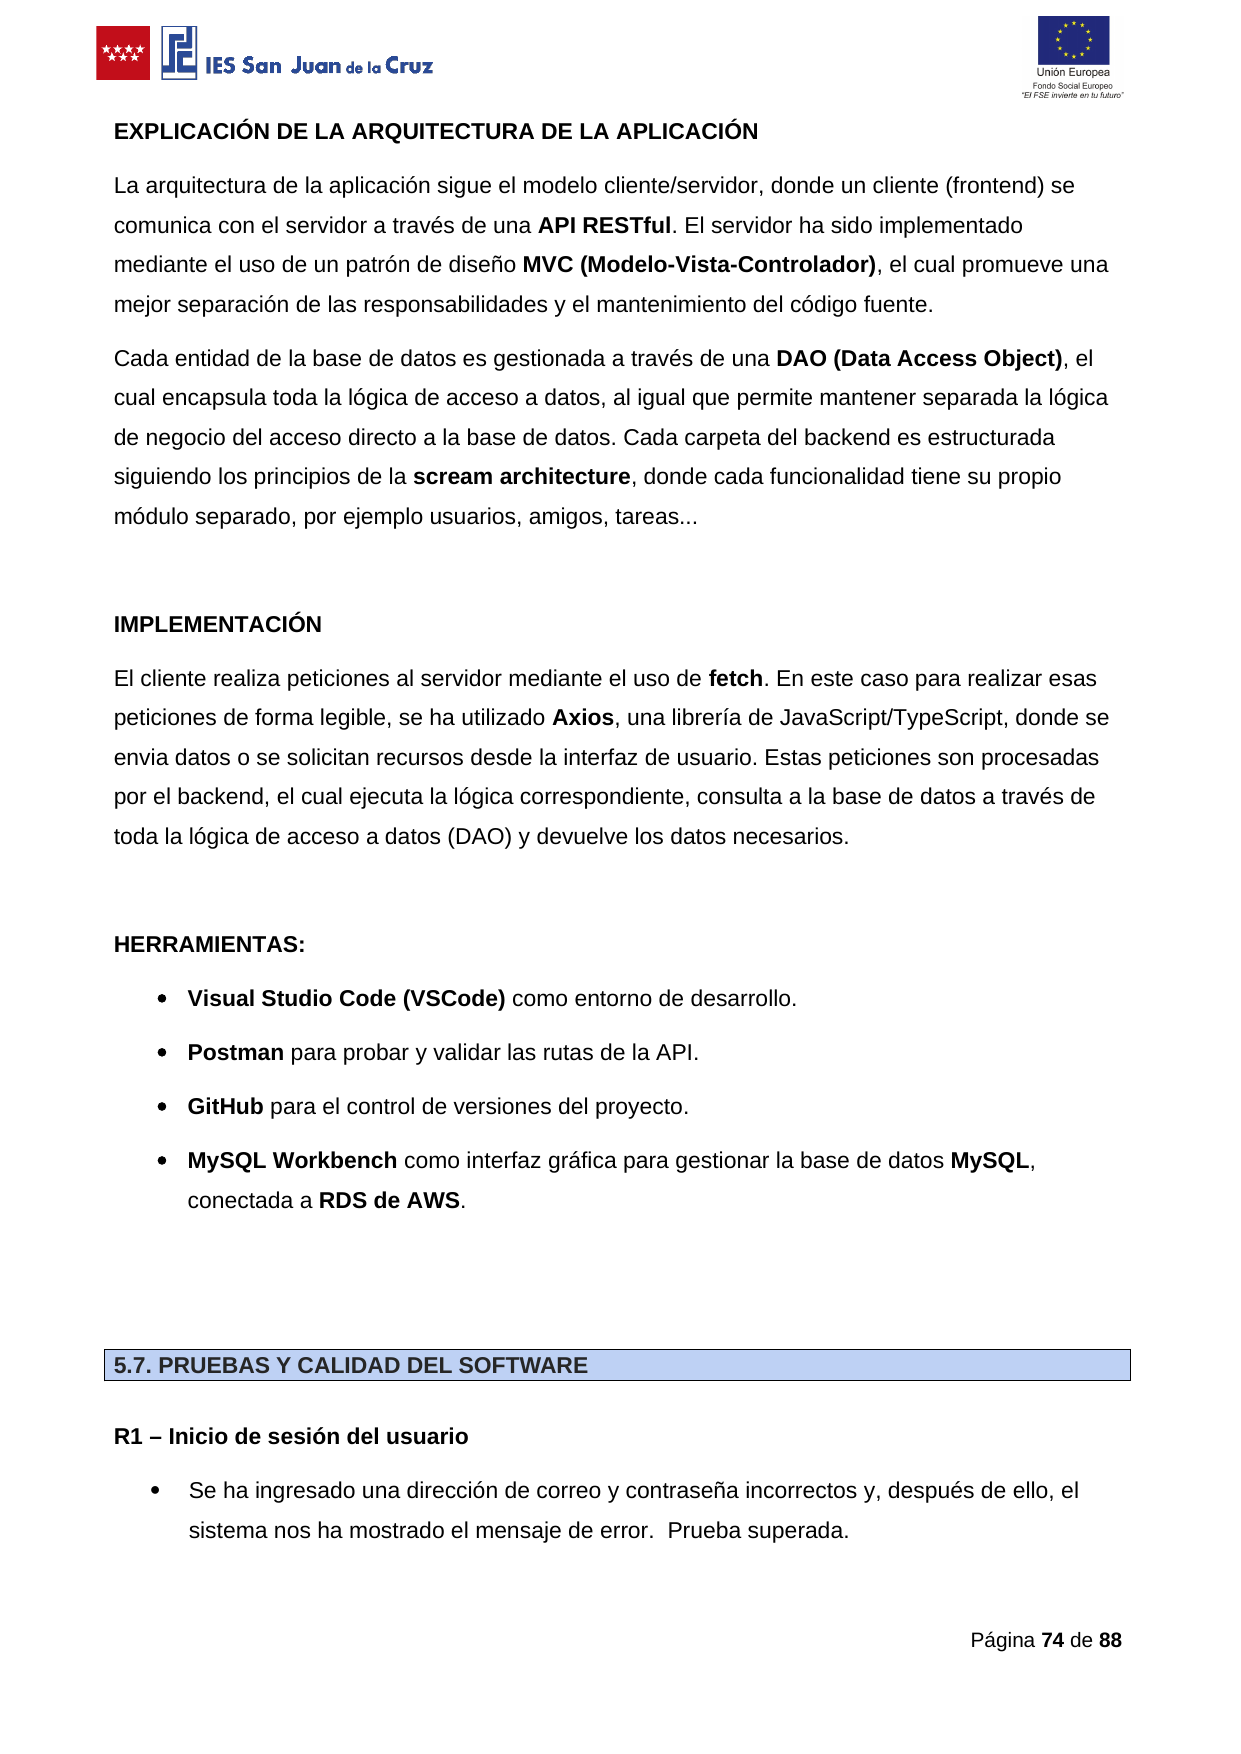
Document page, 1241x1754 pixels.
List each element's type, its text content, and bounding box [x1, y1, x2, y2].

subtitle 5.7. PRUEBAS Y CALIDAD DEL SOFTWARE [105, 1350, 1130, 1380]
list Se ha ingresado una dirección de correo y contraseña incorrectos y, después de ello, el sistema nos ha mostrado el mensaje de error. Prueba superada. [151, 1477, 1122, 1543]
text Cada entidad de la base de datos es gestionada a través de una DAO (Data Access Object), el cual encapsula toda la lógica de acceso a datos, al igual que permite mantener separada la lógica de negocio del acceso directo a la base de datos. Cada carpeta del backend es estructurada siguiendo los principios de la scream architecture, donde cada funcionalidad tiene su propio módulo separado, por ejemplo usuarios, amigos, tareas... [113, 345, 1122, 529]
picture [1021, 16, 1124, 98]
picture [96, 26, 198, 80]
text El cliente realiza peticiones al servidor mediante el uso de fetch. En este caso para realizar esas peticiones de forma legible, se ha utilizado Axios, una librería de JavaScript/TypeScript, donde se envia datos o se solicitan recursos desde la interfaz de usuario. Estas peticiones son procesadas por el backend, el cual ejecuta la lógica correspondiente, consulta a la base de datos a través de toda la lógica de acceso a datos (DAO) y devuelve los datos necesarios. [113, 665, 1122, 849]
text IMPLEMENTACIÓN [113, 611, 1122, 637]
text EXPLICACIÓN DE LA ARQUITECTURA DE LA APLICACIÓN [113, 118, 1122, 144]
text HERRAMIENTAS: [113, 931, 1122, 957]
list GitHub para el control de versiones del proyecto. [158, 1093, 1122, 1119]
list MySQL Workbench como interfaz gráfica para gestionar la base de datos MySQL, conectada a RDS de AWS. [158, 1147, 1122, 1213]
picture [205, 26, 433, 85]
text La arquitectura de la aplicación sigue el modelo cliente/servidor, donde un cliente (frontend) se comunica con el servidor a través de una API RESTful. El servidor ha sido implementado mediante el uso de un patrón de diseño MVC (Modelo-Vista-Controlador), el cual promueve una mejor separación de las responsabilidades y el mantenimiento del código fuente. [113, 172, 1122, 317]
list Postman para probar y validar las rutas de la API. [158, 1039, 1122, 1065]
text R1 – Inicio de sesión del usuario [113, 1423, 1122, 1449]
list Visual Studio Code (VSCode) como entorno de desarrollo. [158, 985, 1122, 1011]
